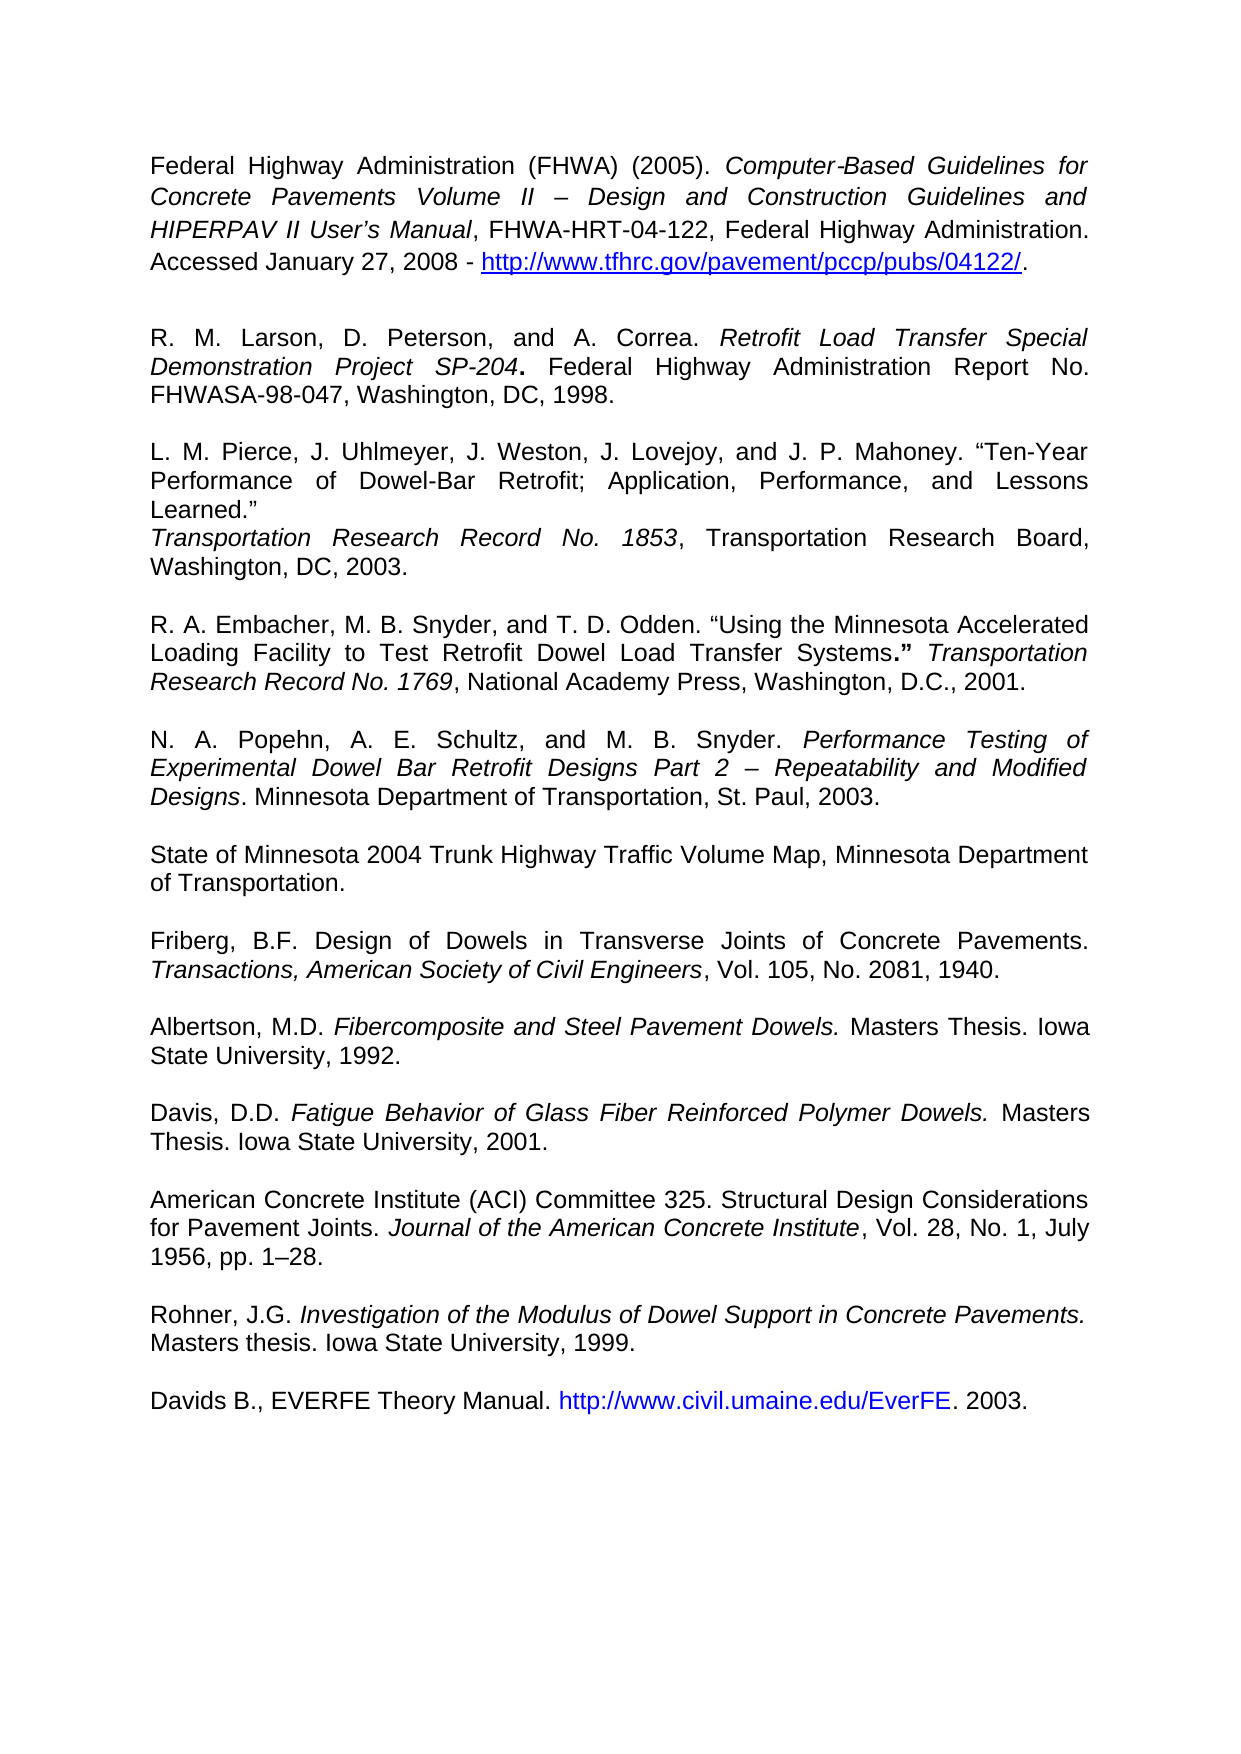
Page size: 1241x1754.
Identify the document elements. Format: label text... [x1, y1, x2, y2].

text Transportation Research Record No. 1853, Transportation Research Board, Washington, DC, 2003. [150, 523, 1090, 581]
text American Concrete Institute (ACI) Committee 325. Structural Design Considerations for Pavement Joints. Journal of the American Concrete Institute, Vol. 28, No. 1, July 1956, pp. 1–28. [150, 1184, 1090, 1271]
text L. M. Pierce, J. Uhlmeyer, J. Weston, J. Lovejoy, and J. P. Mahoney. “Ten-Year Performance of Dowel-Bar Retrofit; Application, Performance, and Lessons Learned.” [150, 437, 1090, 523]
text Friberg, B.F. Design of Dowels in Transverse Joints of Concrete Pavements. Transactions, American Society of Civil Engineers, Vol. 105, No. 2081, 1940. [150, 926, 1090, 983]
text State of Minnesota 2004 Trunk Highway Traffic Volume Map, Minnesota Department of Transportation. [150, 839, 1090, 897]
text N. A. Popehn, A. E. Schultz, and M. B. Snyder. Performance Testing of Experimental Dowel Bar Retrofit Designs Part 2 – Repeatability and Modified Designs. Minnesota Department of Transportation, St. Paul, 2003. [150, 724, 1090, 811]
text R. A. Embacher, M. B. Snyder, and T. D. Odden. “Using the Minnesota Accelerated Loading Facility to Test Retrofit Dowel Load Transfer Systems.” Transportation Research Record No. 1769, National Academy Press, Washington, D.C., 2001. [150, 609, 1090, 696]
text R. M. Larson, D. Peterson, and A. Correa. Retrofit Load Transfer Special Demonstration Project SP-204. Federal Highway Administration Report No. FHWASA-98-047, Washington, DC, 1998. [150, 323, 1090, 409]
text Federal Highway Administration (FHWA) (2005). Computer‐Based Guidelines for Concrete Pavements Volume II – Design and Construction Guidelines and HIPERPAV II User’s Manual, FHWA‐HRT‐04‐122, Federal Highway Administration. Accessed January 27, 2008 ‐ http://www.tfhrc.gov/pavement/pccp/pubs/04122/. [150, 150, 1090, 276]
text Davids B., EVERFE Theory Manual. http://www.civil.umaine.edu/EverFE. 2003. [150, 1386, 1090, 1414]
text Albertson, M.D. Fibercomposite and Steel Pavement Dowels. Masters Thesis. Iowa State University, 1992. [150, 1012, 1090, 1069]
text Rohner, J.G. Investigation of the Modulus of Dowel Support in Concrete Pavements. Masters thesis. Iowa State University, 1999. [150, 1299, 1090, 1357]
text Davis, D.D. Fatigue Behavior of Glass Fiber Reinforced Polymer Dowels. Masters Thesis. Iowa State University, 2001. [150, 1098, 1090, 1156]
